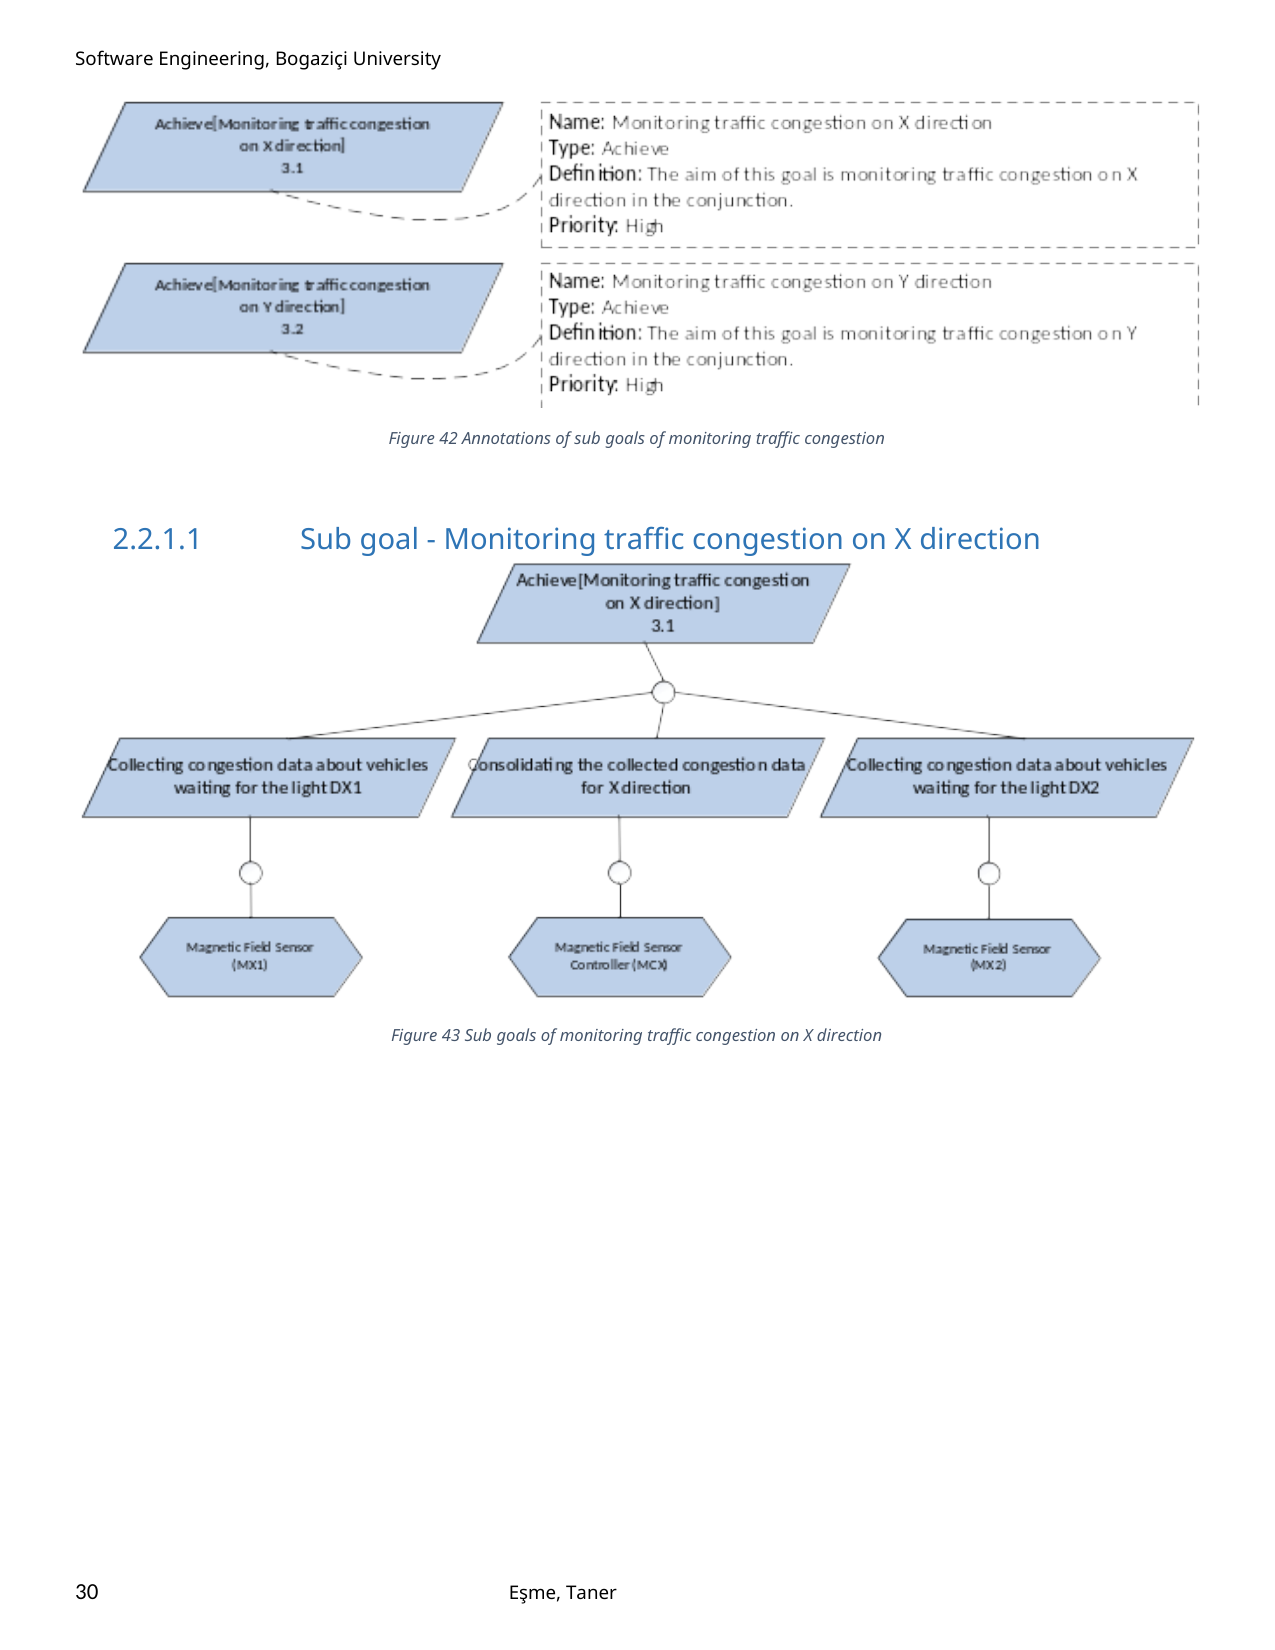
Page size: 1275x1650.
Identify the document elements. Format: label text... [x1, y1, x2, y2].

subtitle Sub goal - Monitoring traffic congestion on X direction [112, 518, 1200, 558]
text Figure 42 Annotations of sub goals of monitoring traffic congestion [75, 427, 1200, 449]
text Figure 43 Sub goals of monitoring traffic congestion on X direction [75, 1023, 1200, 1046]
